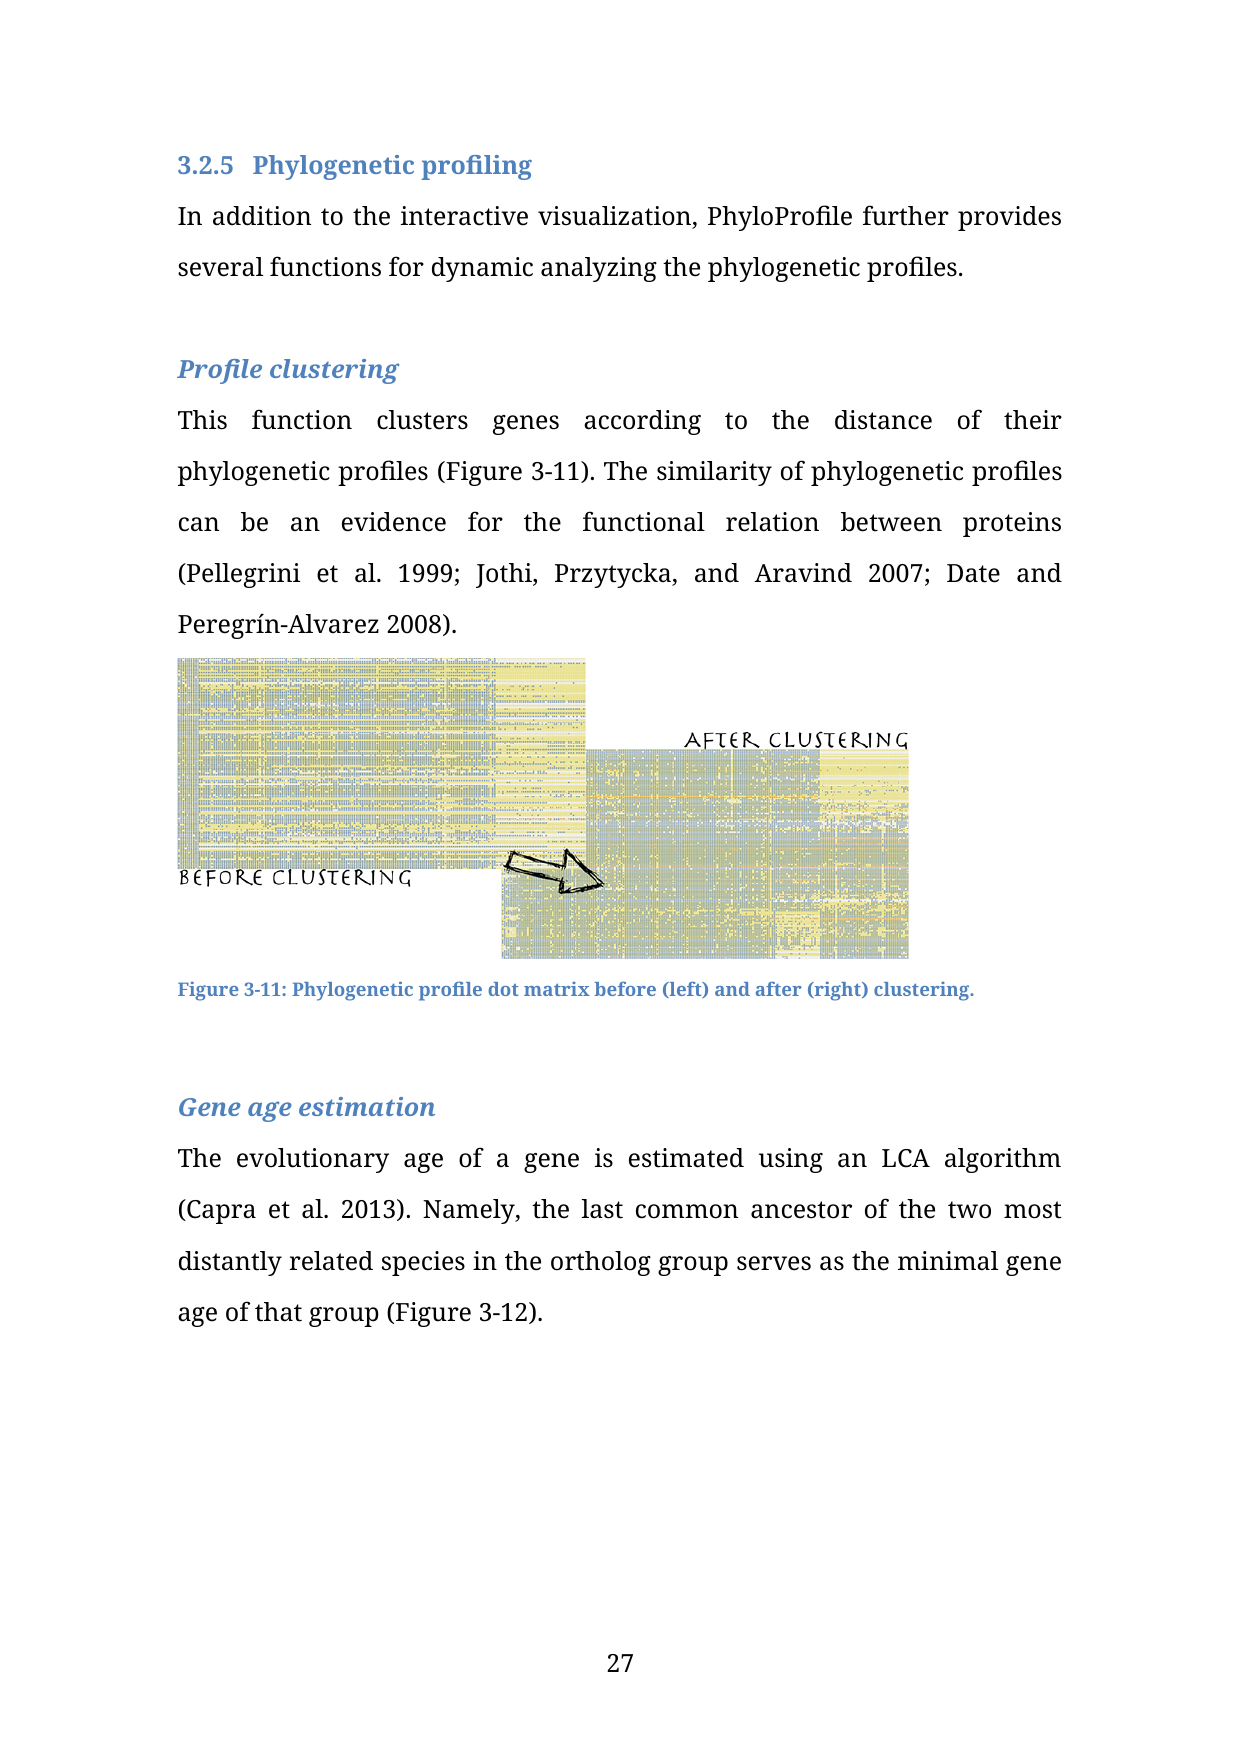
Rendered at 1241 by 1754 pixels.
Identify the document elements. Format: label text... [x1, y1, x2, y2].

text In addition to the interactive visualization, PhyloProfile further provides several functions for dynamic analyzing the phylogenetic profiles. [177, 199, 1063, 284]
picture [177, 658, 909, 959]
text Gene age estimation [177, 1090, 1063, 1124]
subtitle Phylogenetic profiling [177, 148, 1063, 182]
text Profile clustering [177, 352, 1063, 386]
